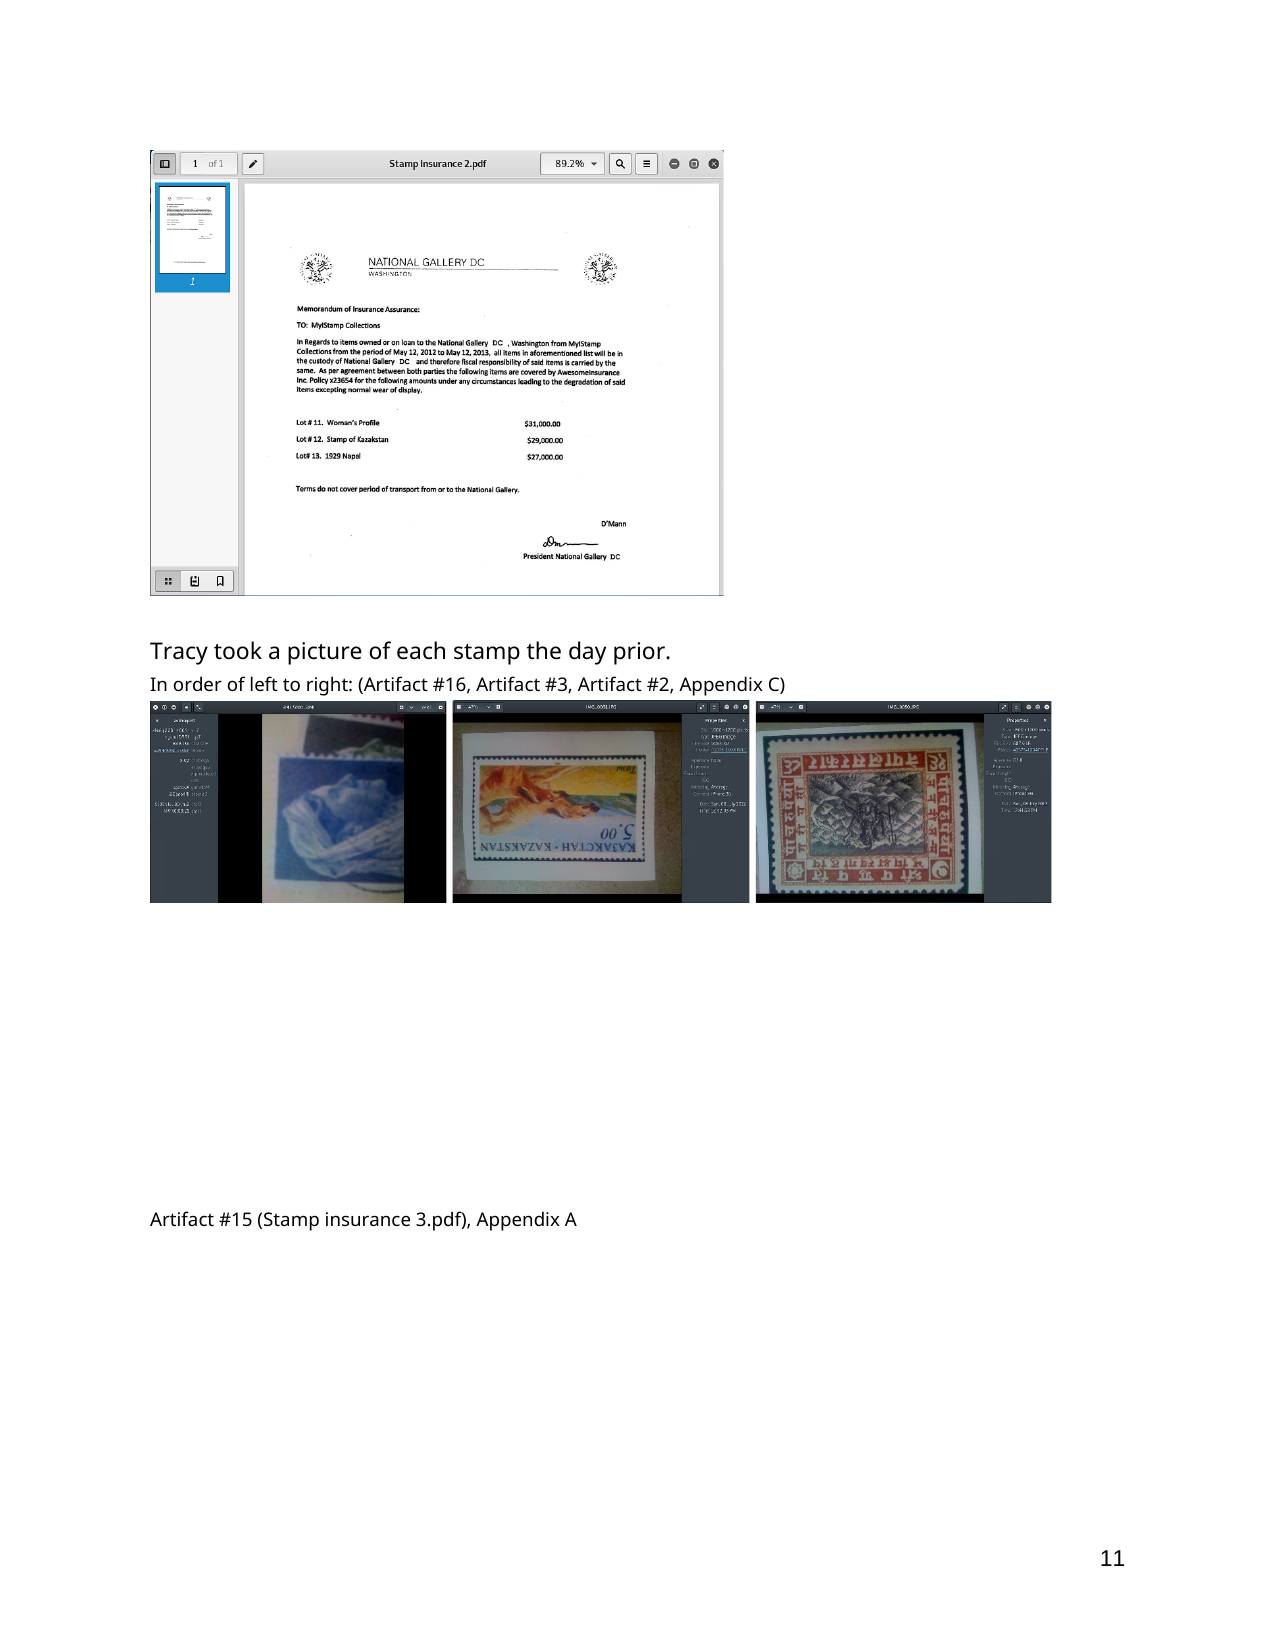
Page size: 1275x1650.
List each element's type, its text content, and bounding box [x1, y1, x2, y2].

text Tracy took a picture of each stamp the day prior. [150, 635, 1125, 666]
picture [755, 701, 1052, 903]
text In order of left to right: (Artifact #16, Artifact #3, Artifact #2, Appendix C) [150, 671, 1125, 697]
picture [452, 700, 750, 903]
text Artifact #15 (Stamp insurance 3.pdf), Appendix A [150, 1206, 1125, 1232]
picture [150, 701, 447, 903]
picture [150, 150, 724, 596]
